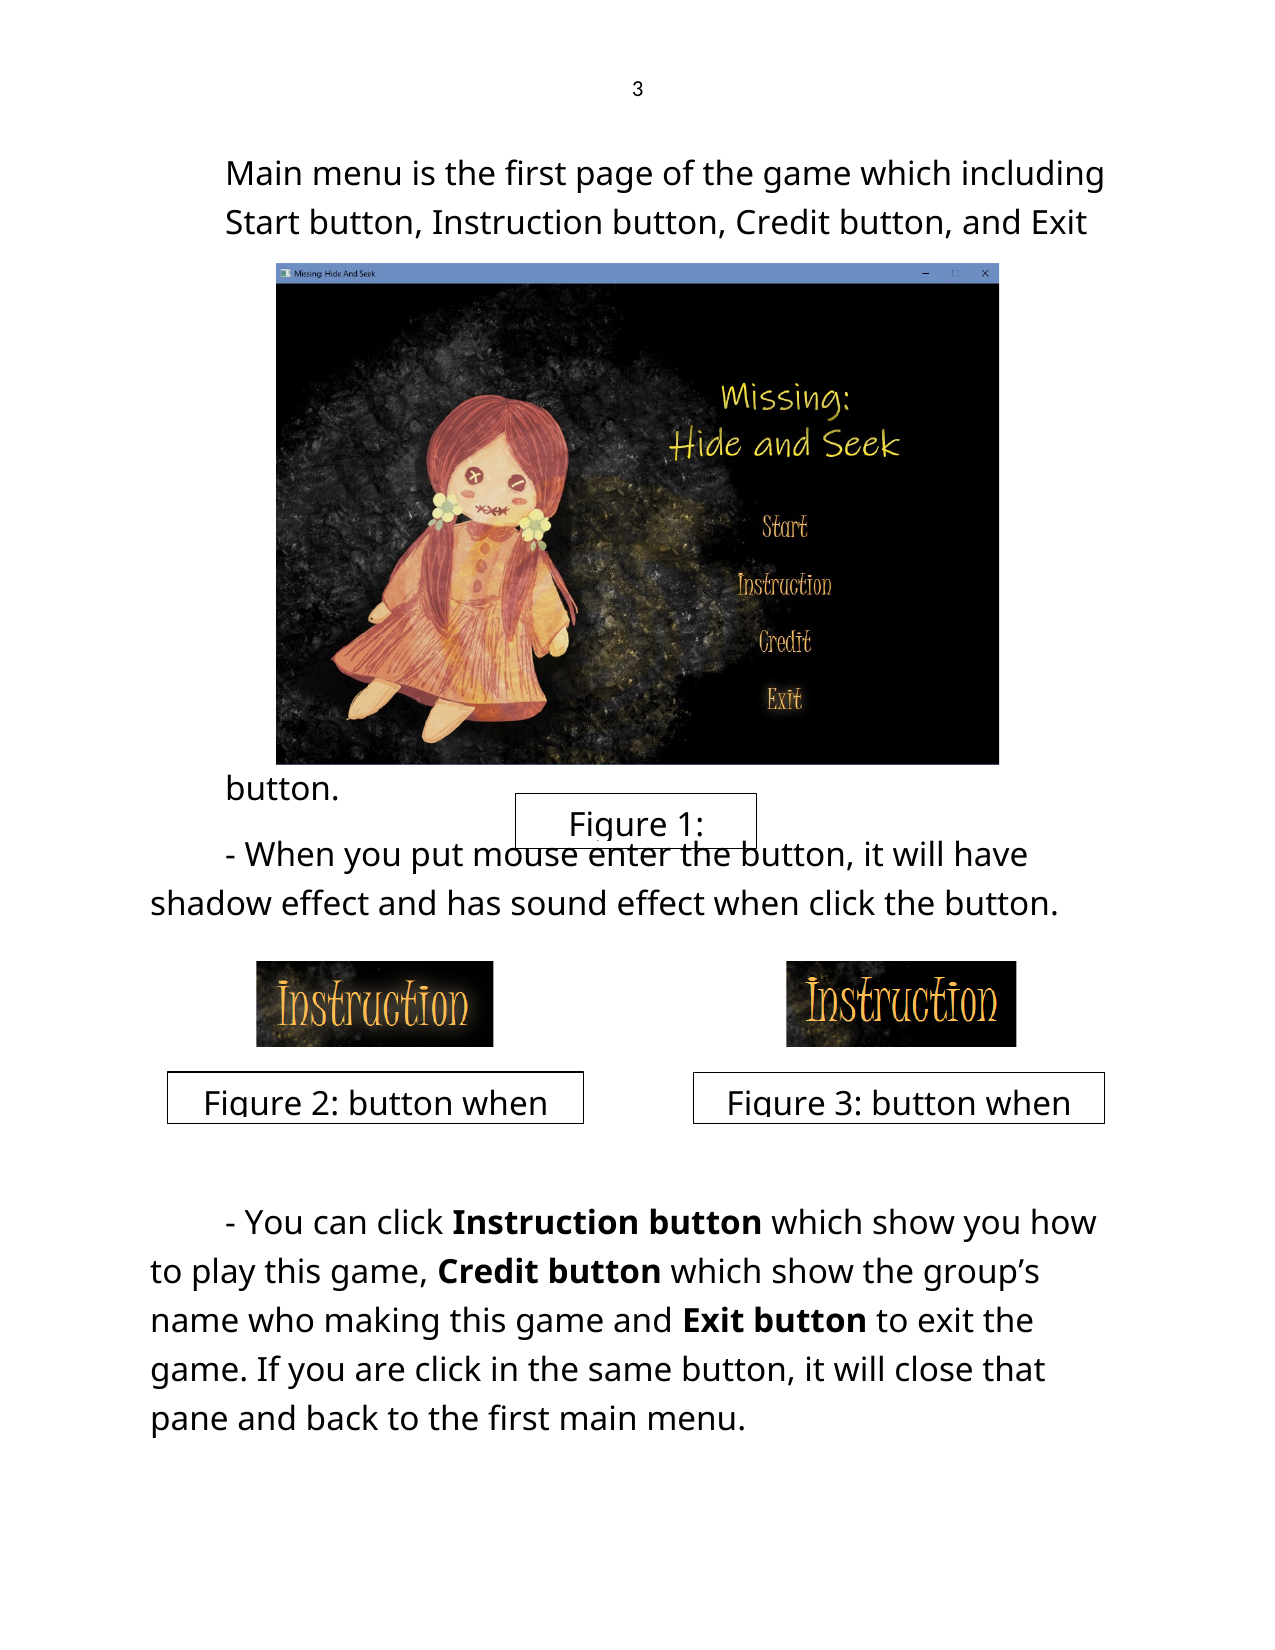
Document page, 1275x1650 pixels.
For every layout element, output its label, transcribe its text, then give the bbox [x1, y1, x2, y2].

text - When you put mouse enter the button, it will have shadow effect and has sound effect when click the button. [150, 831, 1125, 925]
text - You can click Instruction button which show you how to play this game, Credit button which show the group’s name who making this game and Exit button to exit the game. If you are click in the same button, it will close that pane and back to the first main menu. [150, 1198, 1125, 1440]
picture [256, 961, 494, 1047]
picture [786, 961, 1017, 1047]
picture [276, 263, 1000, 765]
